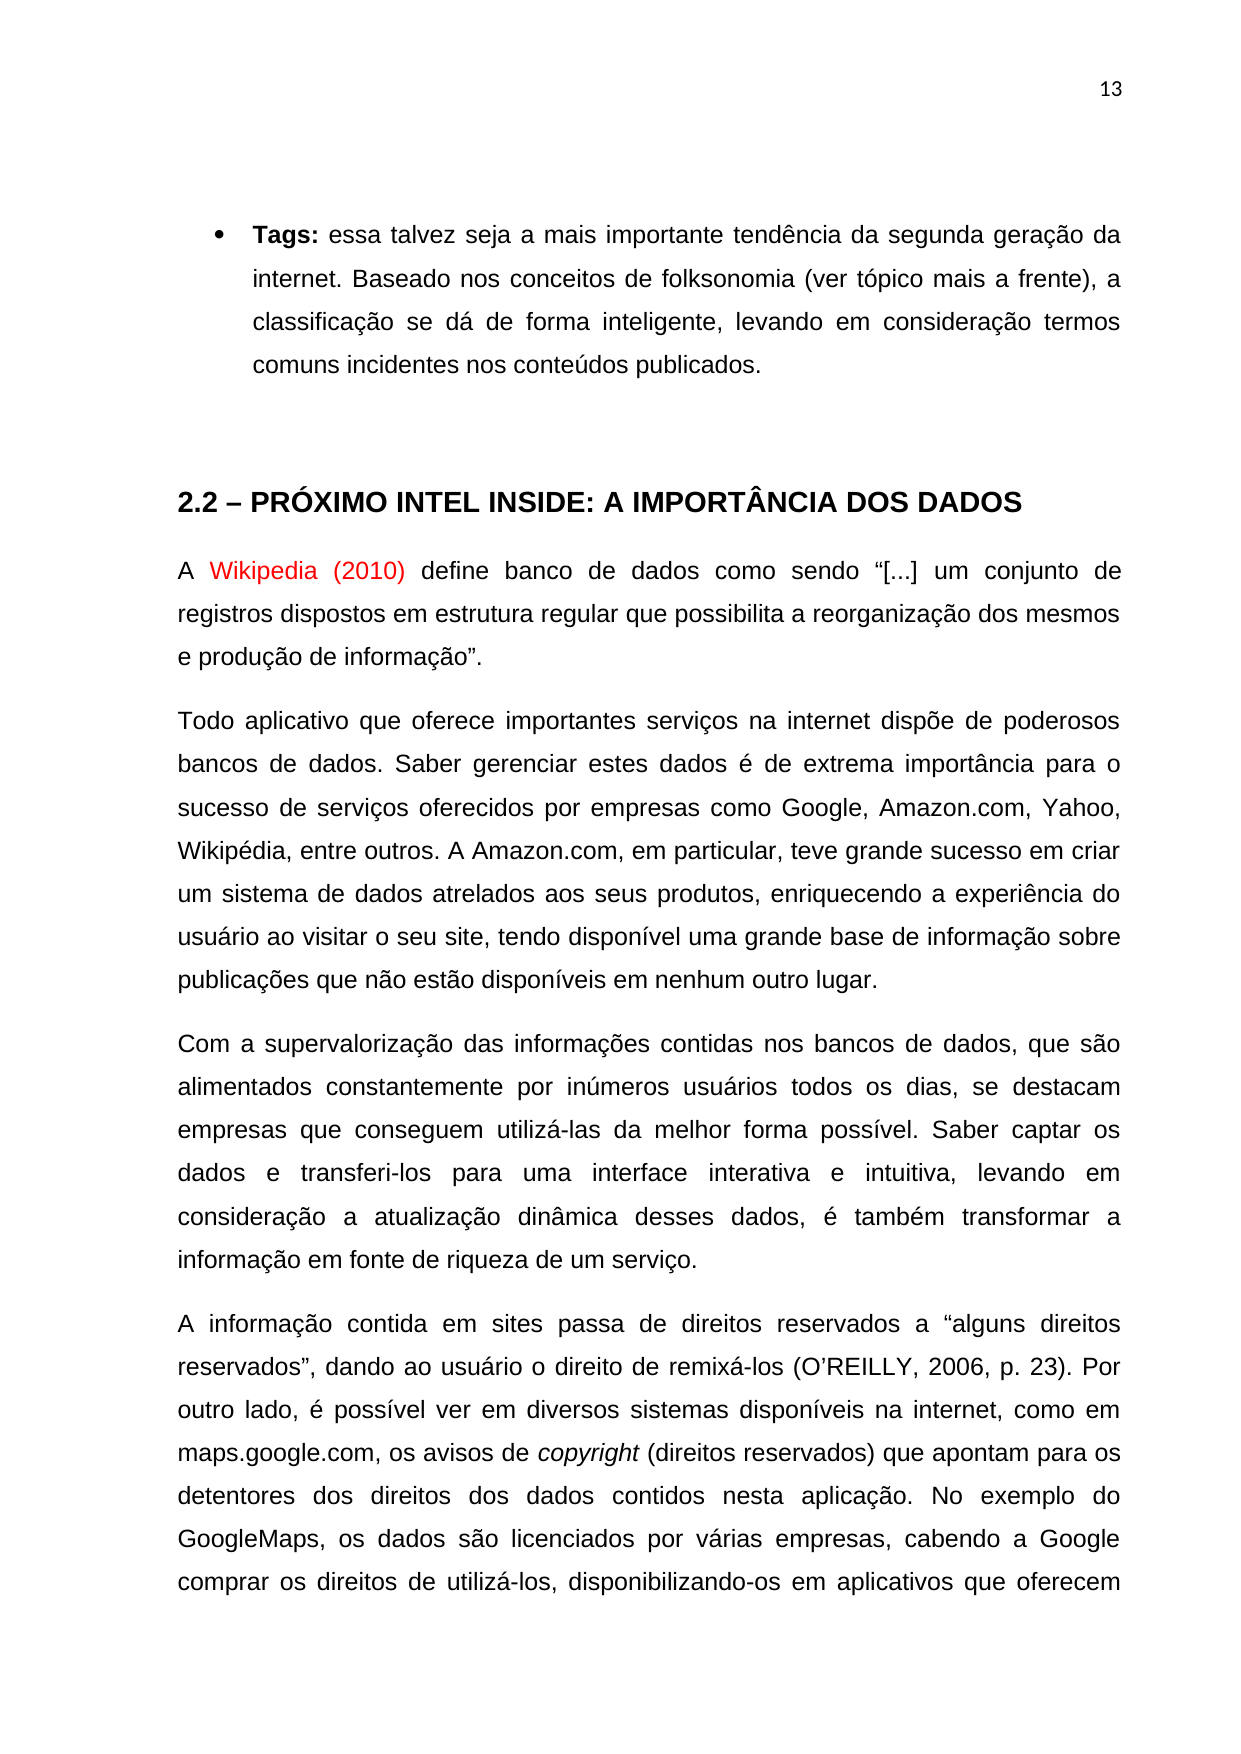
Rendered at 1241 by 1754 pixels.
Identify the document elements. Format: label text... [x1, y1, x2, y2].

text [177, 1308, 1122, 1596]
text Com a supervalorização das informações contidas nos bancos de dados, que são alimentados constantemente por inúmeros usuários todos os dias, se destacam empresas que conseguem utilizá-las da melhor forma possível. Saber captar os dados e transferi-los para uma interface interativa e intuitiva, levando em consideração a atualização dinâmica desses dados, é também transformar a informação em fonte de riqueza de um serviço. [177, 1029, 1122, 1273]
text Todo aplicativo que oferece importantes serviços na internet dispõe de poderosos bancos de dados. Saber gerenciar estes dados é de extrema importância para o sucesso de serviços oferecidos por empresas como Google, Amazon.com, Yahoo, Wikipédia, entre outros. A Amazon.com, em particular, teve grande sucesso em criar um sistema de dados atrelados aos seus produtos, enriquecendo a experiência do usuário ao visitar o seu site, tendo disponível uma grande base de informação sobre publicações que não estão disponíveis em nenhum outro lugar. [177, 706, 1122, 994]
list Tags: essa talvez seja a mais importante tendência da segunda geração da internet. Baseado nos conceitos de folksonomia (ver tópico mais a frente), a classificação se dá de forma inteligente, levando em consideração termos comuns incidentes nos conteúdos publicados. [215, 220, 1122, 378]
text A Wikipedia (2010) define banco de dados como sendo “[...] um conjunto de registros dispostos em estrutura regular que possibilita a reorganização dos mesmos e produção de informação”. [177, 556, 1122, 671]
text 2.2 – PRÓXIMO INTEL INSIDE: A IMPORTÂNCIA DOS DADOS [177, 485, 1122, 518]
